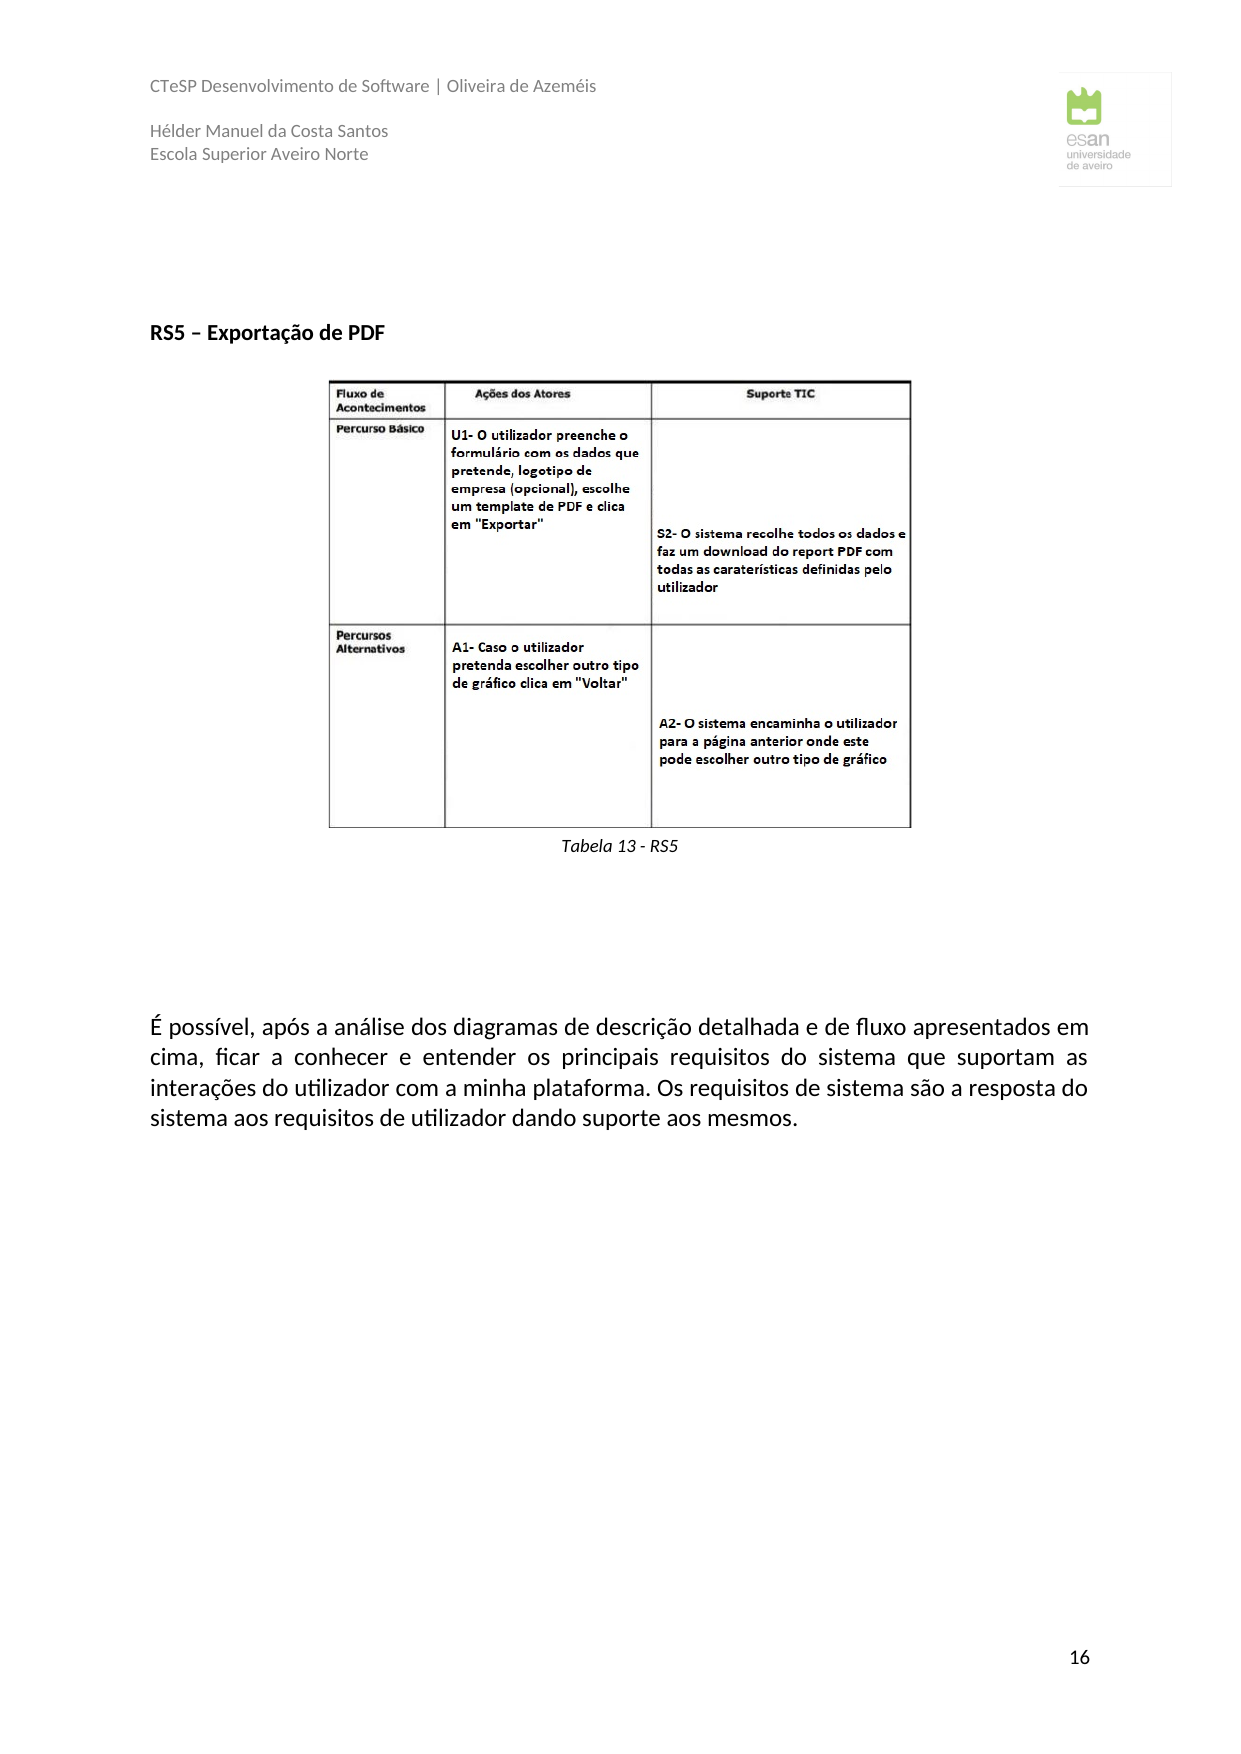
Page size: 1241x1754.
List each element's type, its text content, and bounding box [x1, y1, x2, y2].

text É possível, após a análise dos diagramas de descrição detalhada e de fluxo apresentados em cima, ficar a conhecer e entender os principais requisitos do sistema que suportam as interações do utilizador com a minha plataforma. Os requisitos de sistema são a resposta do sistema aos requisitos de utilizador dando suporte aos mesmos. [150, 1011, 1090, 1133]
picture [328, 379, 912, 828]
text RS5 – Exportação de PDF [150, 318, 1090, 346]
picture [1058, 72, 1172, 187]
